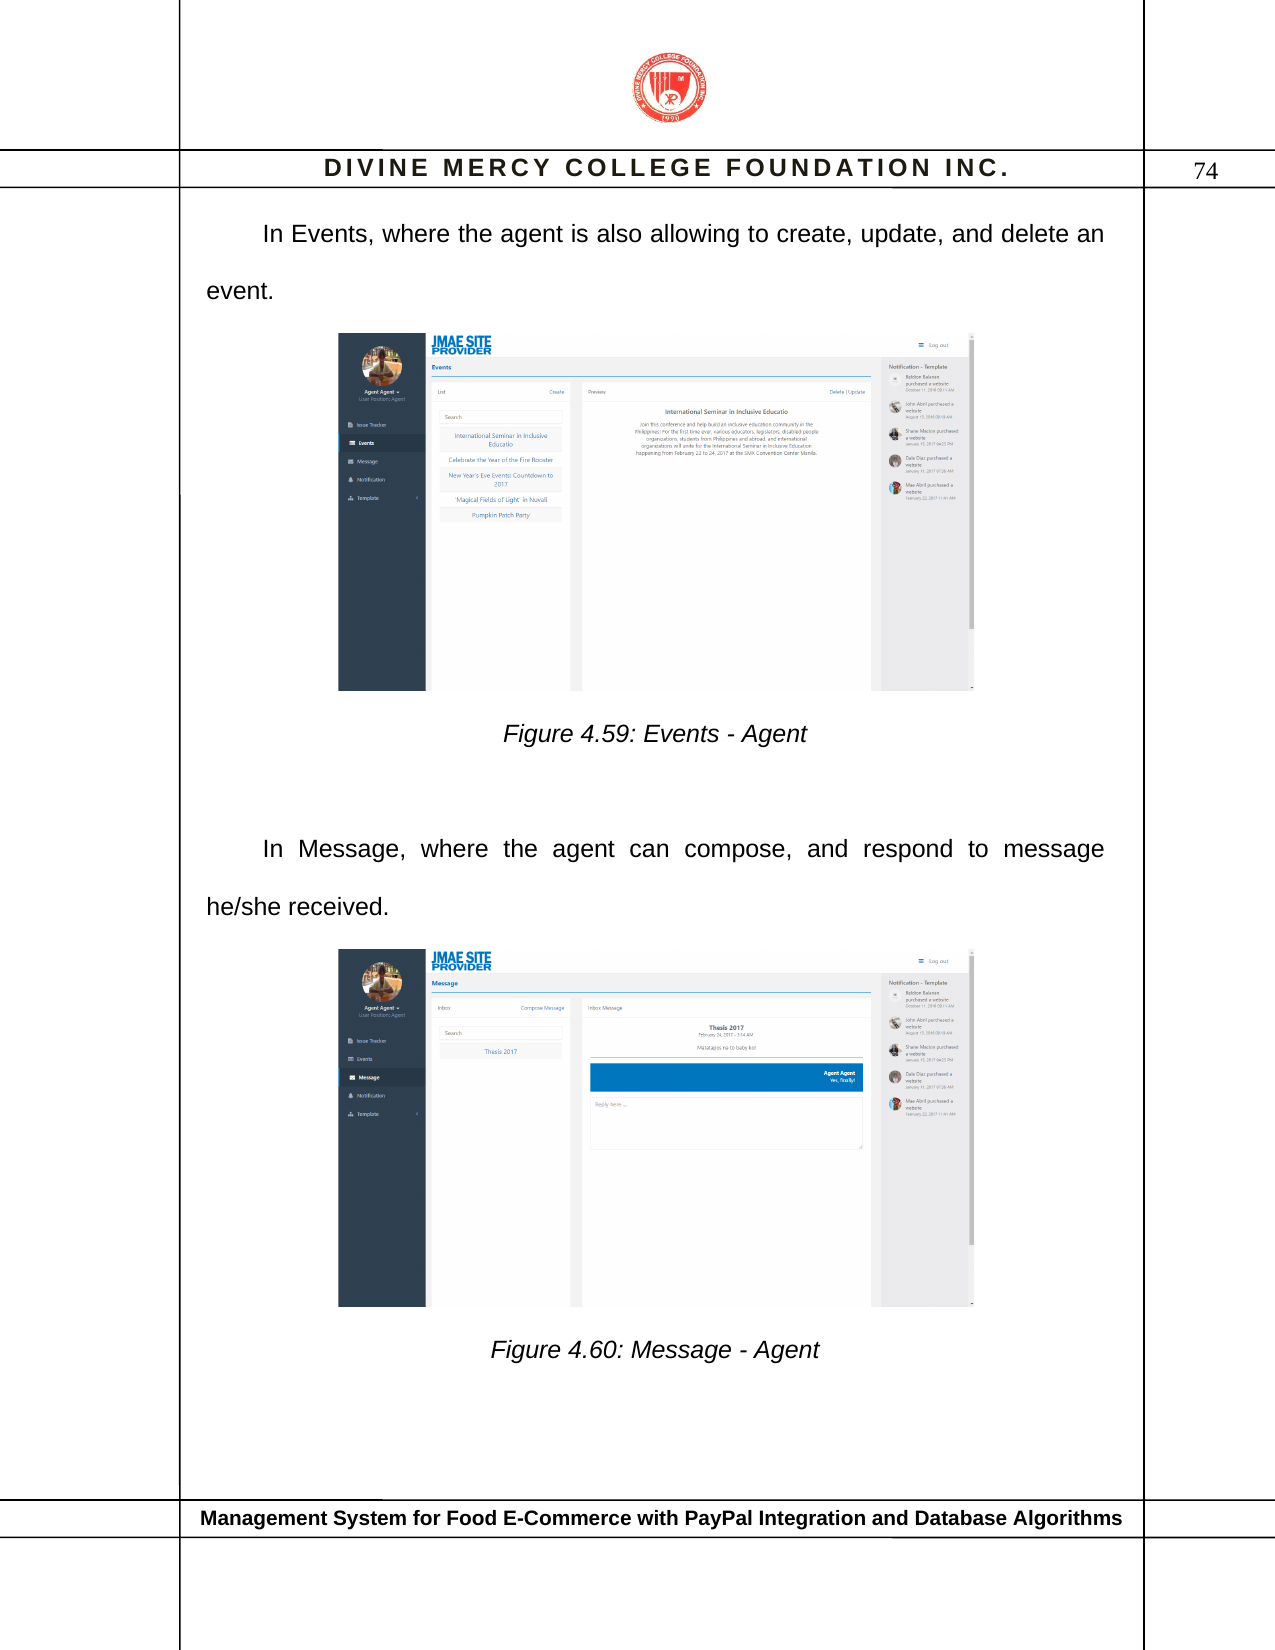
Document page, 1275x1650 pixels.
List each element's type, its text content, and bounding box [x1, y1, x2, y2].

picture [632, 52, 709, 123]
text In Message, where the agent can compose, and respond to message he/she received. [206, 834, 1106, 921]
picture [338, 333, 975, 691]
text Figure 4.59: Events - Agent [206, 719, 1106, 748]
text Figure 4.60: Message - Agent [206, 1335, 1106, 1364]
picture [338, 949, 975, 1307]
text In Events, where the agent is also allowing to create, update, and delete an event. [206, 219, 1106, 305]
